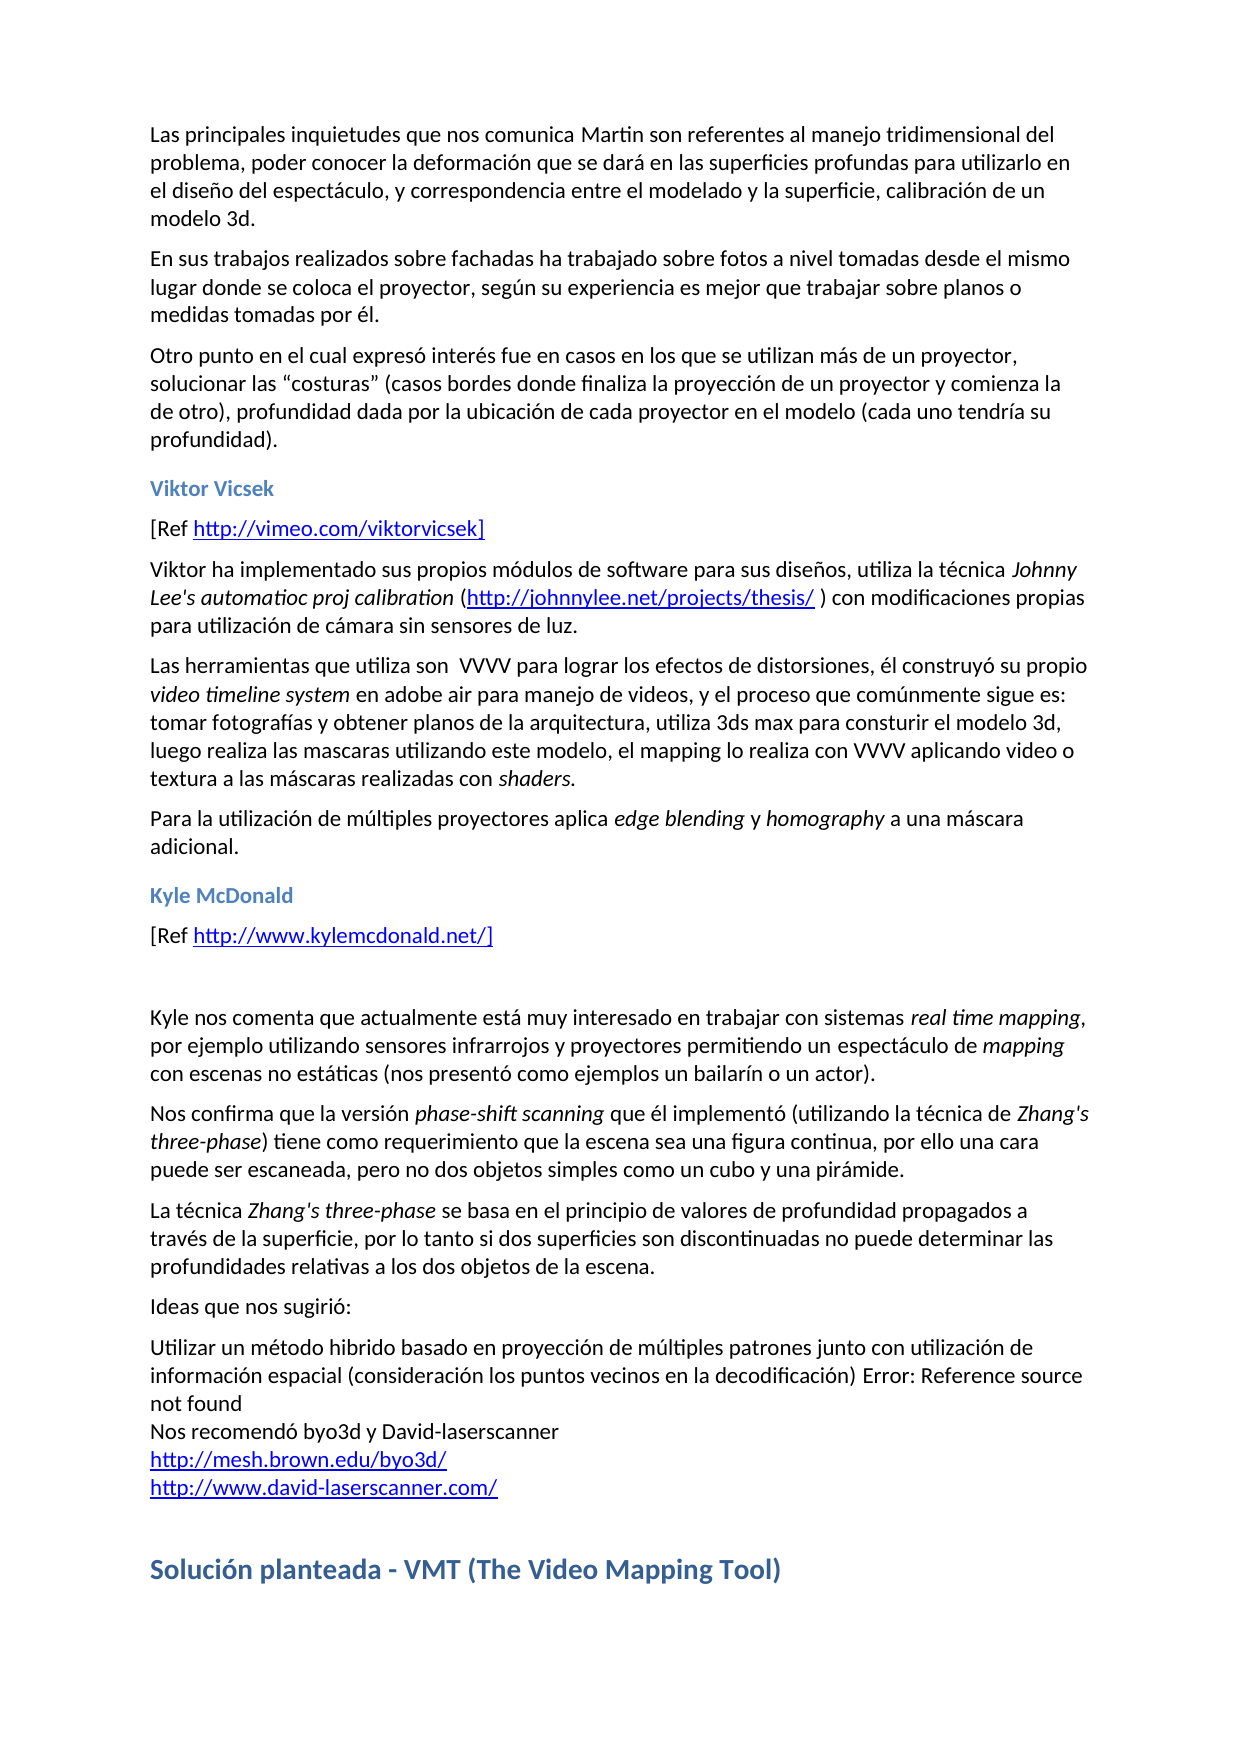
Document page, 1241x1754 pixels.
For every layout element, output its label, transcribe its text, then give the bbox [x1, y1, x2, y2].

text Ideas que nos sugirió: [150, 1292, 1090, 1320]
subtitle Viktor Vicsek [150, 474, 1090, 502]
text Otro punto en el cual expresó interés fue en casos en los que se utilizan más de un proyector, solucionar las “costuras” (casos bordes donde finaliza la proyección de un proyector y comienza la de otro), profundidad dada por la ubicación de cada proyector en el modelo (cada uno tendría su profundidad). [150, 341, 1090, 453]
text Viktor ha implementado sus propios módulos de software para sus diseños, utiliza la técnica Johnny Lee's automatioc proj calibration (http://johnnylee.net/projects/thesis/ ) con modificaciones propias para utilización de cámara sin sensores de luz. [150, 555, 1090, 639]
text Nos confirma que la versión phase-shift scanning que él implementó (utilizando la técnica de Zhang's three-phase) tiene como requerimiento que la escena sea una figura continua, por ello una cara puede ser escaneada, pero no dos objetos simples como un cubo y una pirámide. [150, 1099, 1090, 1183]
text Para la utilización de múltiples proyectores aplica edge blending y homography a una máscara adicional. [150, 804, 1090, 860]
subtitle Kyle McDonald [150, 881, 1090, 909]
text [Ref http://vimeo.com/viktorvicsek] [150, 514, 1090, 543]
text La técnica Zhang's three-phase se basa en el principio de valores de profundidad propagados a través de la superficie, por lo tanto si dos superficies son discontinuadas no puede determinar las profundidades relativas a los dos objetos de la escena. [150, 1196, 1090, 1280]
text Las principales inquietudes que nos comunica Martin son referentes al manejo tridimensional del problema, poder conocer la deformación que se dará en las superficies profundas para utilizarlo en el diseño del espectáculo, y correspondencia entre el modelado y la superficie, calibración de un modelo 3d. [150, 120, 1090, 232]
text Kyle nos comenta que actualmente está muy interesado en trabajar con sistemas real time mapping, por ejemplo utilizando sensores infrarrojos y proyectores permitiendo un espectáculo de mapping con escenas no estáticas (nos presentó como ejemplos un bailarín o un actor). [150, 1003, 1090, 1087]
text En sus trabajos realizados sobre fachadas ha trabajado sobre fotos a nivel tomadas desde el mismo lugar donde se coloca el proyector, según su experiencia es mejor que trabajar sobre planos o medidas tomadas por él. [150, 244, 1090, 329]
text [Ref http://www.kylemcdonald.net/] [150, 922, 1090, 950]
text Las herramientas que utiliza son VVVV para lograr los efectos de distorsiones, él construyó su propio video timeline system en adobe air para manejo de videos, y el proceso que comúnmente sigue es: tomar fotografías y obtener planos de la arquitectura, utiliza 3ds max para consturir el modelo 3d, luego realiza las mascaras utilizando este modelo, el mapping lo realiza con VVVV aplicando video o textura a las máscaras realizadas con shaders. [150, 652, 1090, 792]
subtitle Solución planteada - VMT (The Video Mapping Tool) [150, 1551, 1090, 1587]
